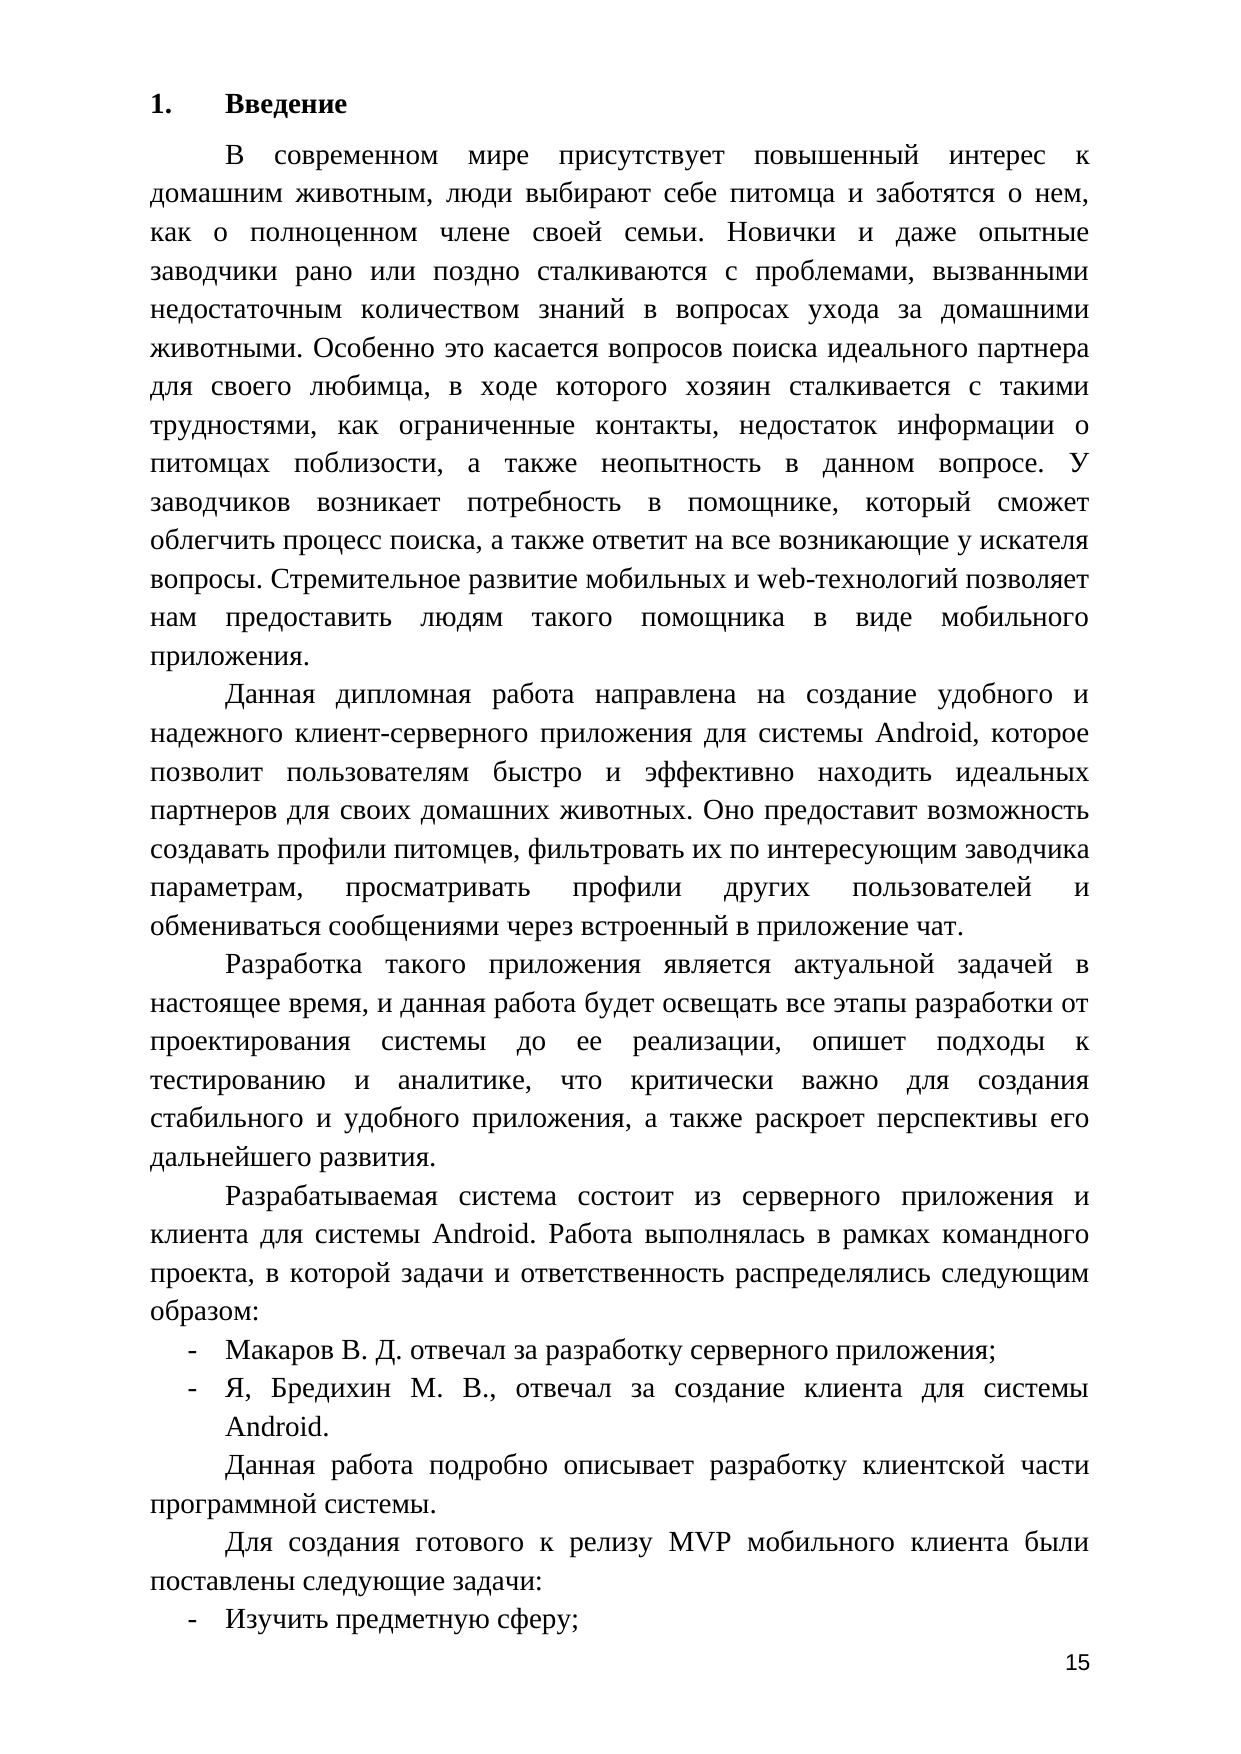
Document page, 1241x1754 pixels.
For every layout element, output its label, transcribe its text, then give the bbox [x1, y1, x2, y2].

list Макаров В. Д. отвечал за разработку серверного приложения; [187, 1332, 1090, 1365]
text Для создания готового к релизу MVP мобильного клиента были поставлены следующие задачи: [150, 1524, 1090, 1597]
list Изучить предметную сферу; [187, 1602, 1090, 1635]
text Разрабатываемая система состоит из серверного приложения и клиента для системы Android. Работа выполнялась в рамках командного проекта, в которой задачи и ответственность распределялись следующим образом: [150, 1178, 1090, 1327]
text Данная работа подробно описывает разработку клиентской части программной системы. [150, 1447, 1090, 1519]
list Я, Бредихин М. В., отвечал за создание клиента для системы Android. [187, 1370, 1090, 1442]
subtitle 1. Введение [150, 86, 1090, 119]
text Разработка такого приложения является актуальной задачей в настоящее время, и данная работа будет освещать все этапы разработки от проектирования системы до ее реализации, опишет подходы к тестированию и аналитике, что критически важно для создания стабильного и удобного приложения, а также раскроет перспективы его дальнейшего развития. [150, 946, 1090, 1173]
text В современном мире присутствует повышенный интерес к домашним животным, люди выбирают себе питомца и заботятся о нем, как о полноценном члене своей семьи. Новички и даже опытные заводчики рано или поздно сталкиваются с проблемами, вызванными недостаточным количеством знаний в вопросах ухода за домашними животными. Особенно это касается вопросов поиска идеального партнера для своего любимца, в ходе которого хозяин сталкивается с такими трудностями, как ограниченные контакты, недостаток информации о питомцах поблизости, а также неопытность в данном вопросе. У заводчиков возникает потребность в помощнике, который сможет облегчить процесс поиска, а также ответит на все возникающие у искателя вопросы. Стремительное развитие мобильных и web-технологий позволяет нам предоставить людям такого помощника в виде мобильного приложения. [150, 137, 1090, 672]
text Данная дипломная работа направлена на создание удобного и надежного клиент-серверного приложения для системы Android, которое позволит пользователям быстро и эффективно находить идеальных партнеров для своих домашних животных. Оно предоставит возможность создавать профили питомцев, фильтровать их по интересующим заводчика параметрам, просматривать профили других пользователей и обмениваться сообщениями через встроенный в приложение чат. [150, 677, 1090, 941]
